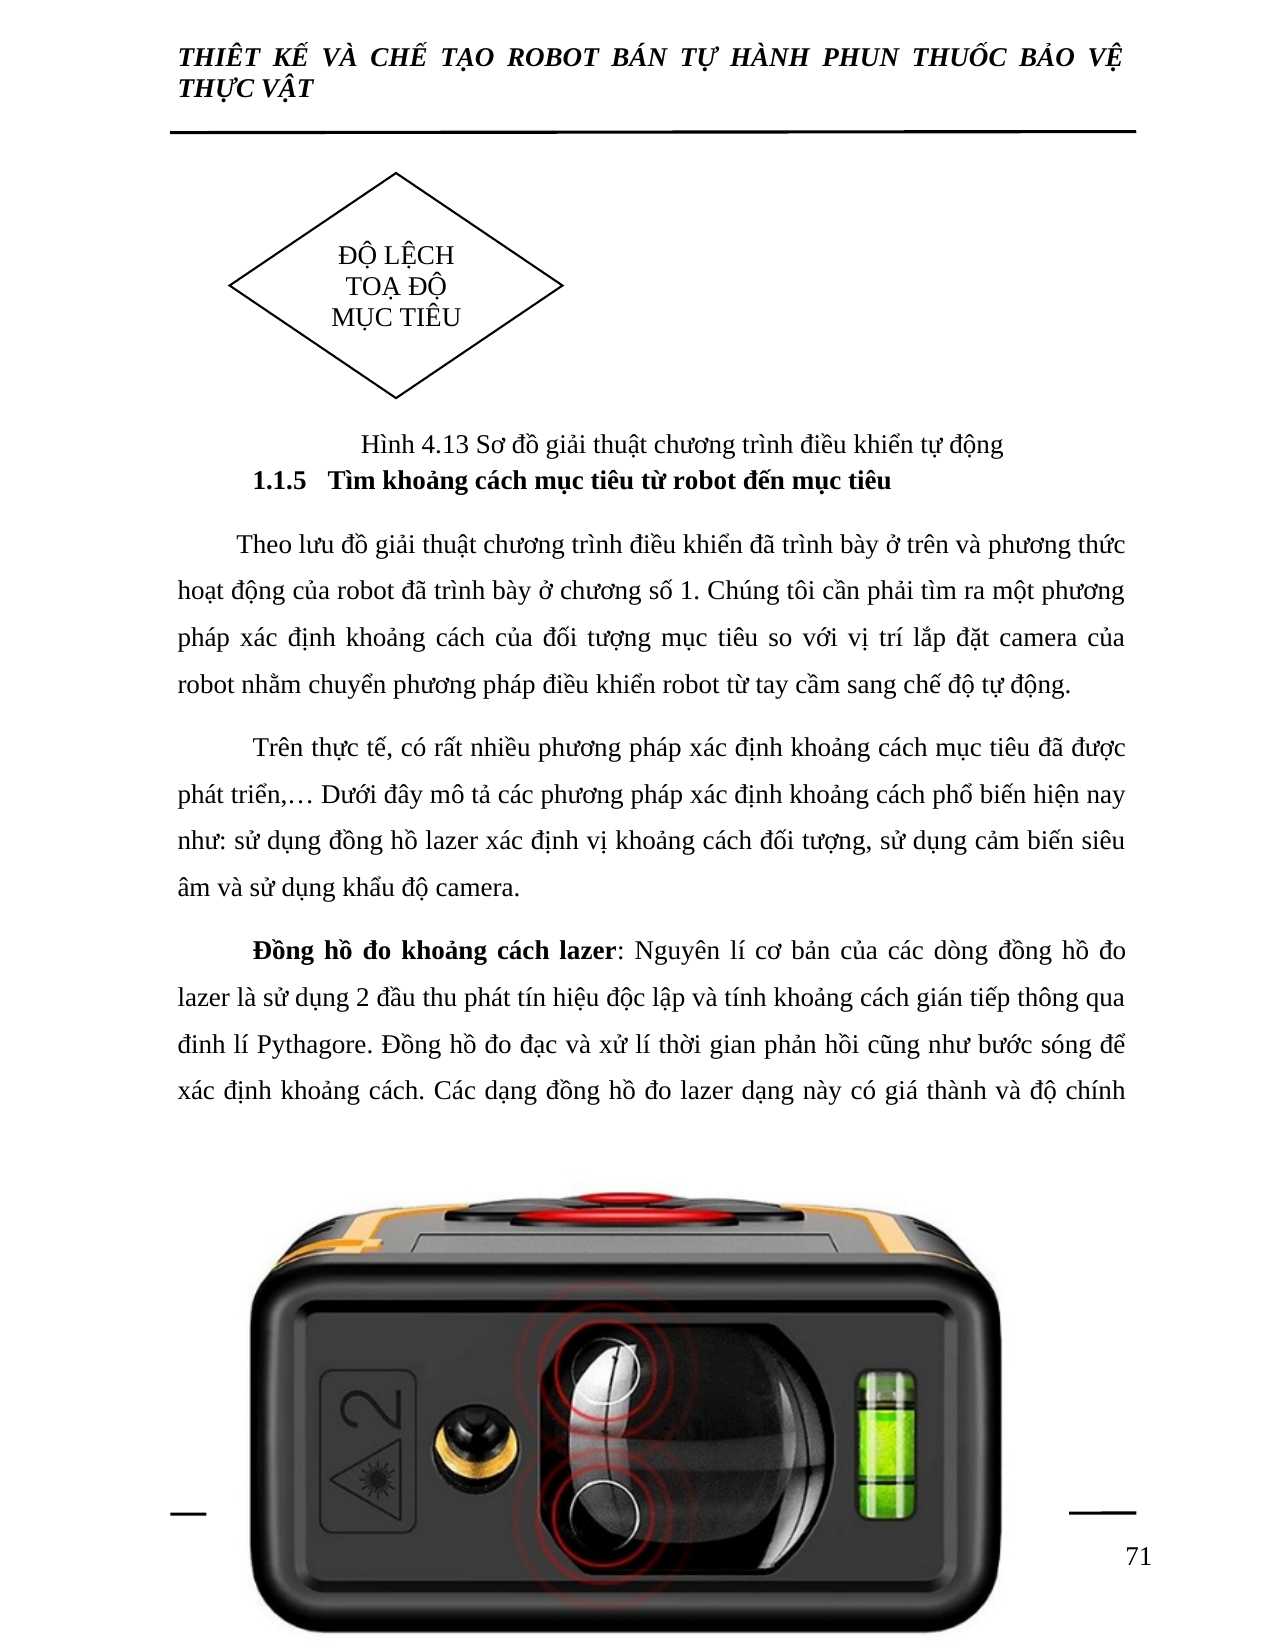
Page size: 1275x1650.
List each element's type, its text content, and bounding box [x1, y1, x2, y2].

text Trên thực tế, có rất nhiều phương pháp xác định khoảng cách mục tiêu đã được phát triển,… Dưới đây mô tả các phương pháp xác định khoảng cách phổ biến hiện nay như: sử dụng đồng hồ lazer xác định vị khoảng cách đối tượng, sử dụng cảm biến siêu âm và sử dụng khẩu độ camera. [177, 731, 1127, 902]
text Theo lưu đồ giải thuật chương trình điều khiển đã trình bày ở trên và phương thức hoạt động của robot đã trình bày ở chương số 1. Chúng tôi cần phải tìm ra một phương pháp xác định khoảng cách của đối tượng mục tiêu so với vị trí lắp đặt camera của robot nhằm chuyển phương pháp điều khiển robot từ tay cầm sang chế độ tự động. [177, 528, 1127, 699]
subtitle Tìm khoảng cách mục tiêu từ robot đến mục tiêu [252, 464, 1127, 496]
text Đồng hồ đo khoảng cách lazer: Nguyên lí cơ bản của các dòng đồng hồ đo lazer là sử dụng 2 đầu thu phát tín hiệu độc lập và tính khoảng cách gián tiếp thông qua đinh lí Pythagore. Đồng hồ đo đạc và xử lí thời gian phản hồi cũng như bước sóng để xác định khoảng cách. Các dạng đồng hồ đo lazer dạng này có giá thành và độ chính xác đa đạng tùy vào nhu cầu sử dụng dân sự như: xây dựng, thể thao,.. hoặc phục vụ cho quân đội. [177, 934, 1127, 1106]
picture [203, 1165, 1069, 1650]
